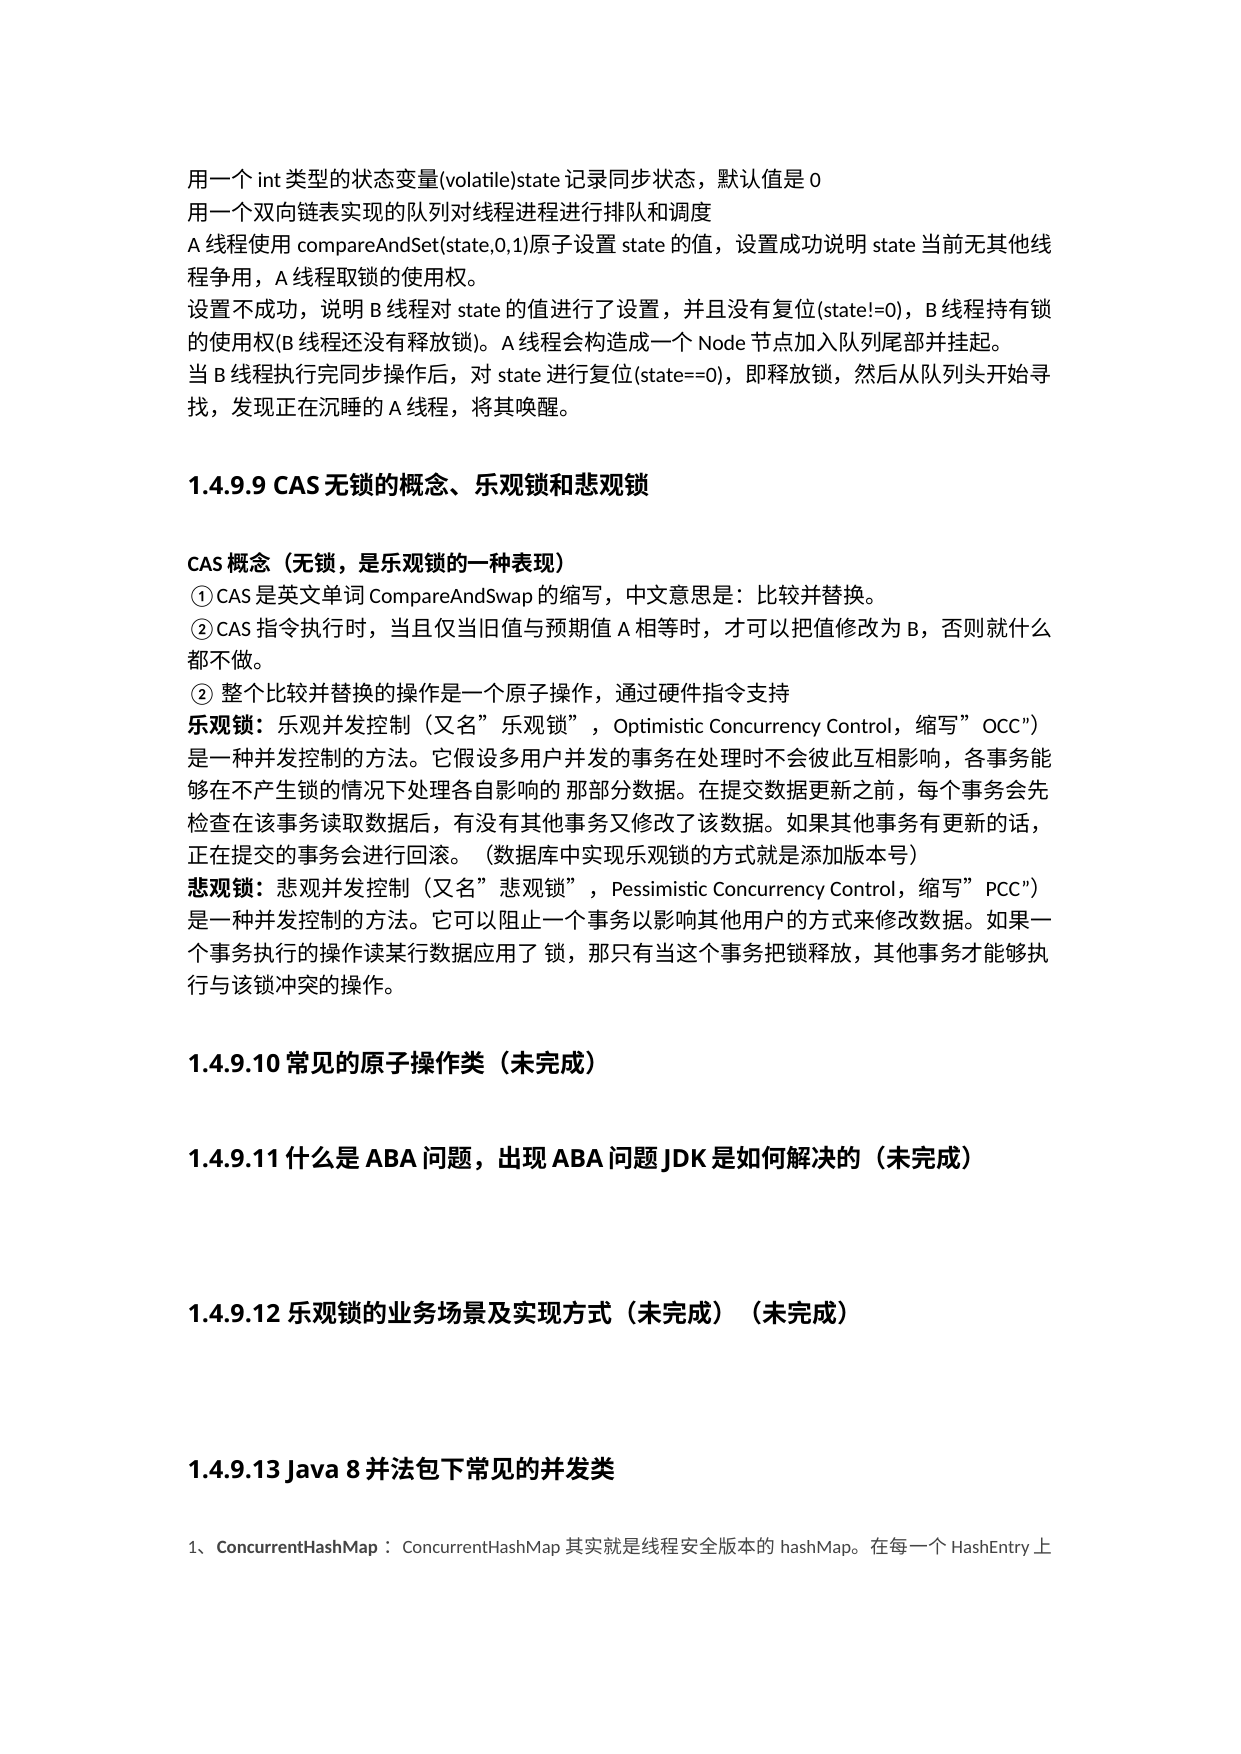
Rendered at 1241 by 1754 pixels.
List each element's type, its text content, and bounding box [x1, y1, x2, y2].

text 设置不成功，说明B线程对state的值进行了设置，并且没有复位(state!=0)，B线程持有锁的使用权(B线程还没有释放锁)。A线程会构造成一个Node节点加入队列尾部并挂起。 [187, 292, 1053, 357]
subtitle 1.4.9.11什么是ABA问题，出现ABA问题JDK是如何解决的（未完成） [187, 1124, 1053, 1189]
subtitle 1.4.9.9 CAS无锁的概念、乐观锁和悲观锁 [187, 451, 1053, 516]
text 用一个双向链表实现的队列对线程进程进行排队和调度 [187, 194, 1053, 227]
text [187, 1529, 1053, 1562]
text ①CAS是英文单词CompareAndSwap的缩写，中文意思是：比较并替换。 [187, 578, 1053, 610]
subtitle 1.4.9.13 Java 8并法包下常见的并发类 [187, 1435, 1053, 1500]
subtitle 1.4.9.10常见的原子操作类（未完成） [187, 1029, 1053, 1094]
text 当B线程执行完同步操作后，对state进行复位(state==0)，即释放锁，然后从队列头开始寻找，发现正在沉睡的A线程，将其唤醒。 [187, 357, 1053, 422]
text 乐观锁：乐观并发控制（又名”乐观锁”，Optimistic Concurrency Control，缩写”OCC”）是一种并发控制的方法。它假设多用户并发的事务在处理时不会彼此互相影响，各事务能够在不产生锁的情况下处理各自影响的 那部分数据。在提交数据更新之前，每个事务会先检查在该事务读取数据后，有没有其他事务又修改了该数据。如果其他事务有更新的话，正在提交的事务会进行回滚。（数据库中实现乐观锁的方式就是添加版本号） [187, 708, 1053, 870]
text CAS概念（无锁，是乐观锁的一种表现） [187, 545, 1053, 578]
text 用一个int类型的状态变量(volatile)state记录同步状态，默认值是0 [187, 162, 1053, 194]
subtitle 1.4.9.12 乐观锁的业务场景及实现方式（未完成）（未完成） [187, 1279, 1053, 1344]
text ②CAS指令执行时，当且仅当旧值与预期值A相等时，才可以把值修改为B，否则就什么都不做。 [187, 610, 1053, 675]
text ②整个比较并替换的操作是一个原子操作，通过硬件指令支持 [187, 675, 1053, 708]
text 悲观锁：悲观并发控制（又名”悲观锁”，Pessimistic Concurrency Control，缩写”PCC”）是一种并发控制的方法。它可以阻止一个事务以影响其他用户的方式来修改数据。如果一个事务执行的操作读某行数据应用了 锁，那只有当这个事务把锁释放，其他事务才能够执行与该锁冲突的操作。 [187, 870, 1053, 1000]
text A线程使用compareAndSet(state,0,1)原子设置state的值，设置成功说明state当前无其他线程争用，A线程取锁的使用权。 [187, 227, 1053, 292]
